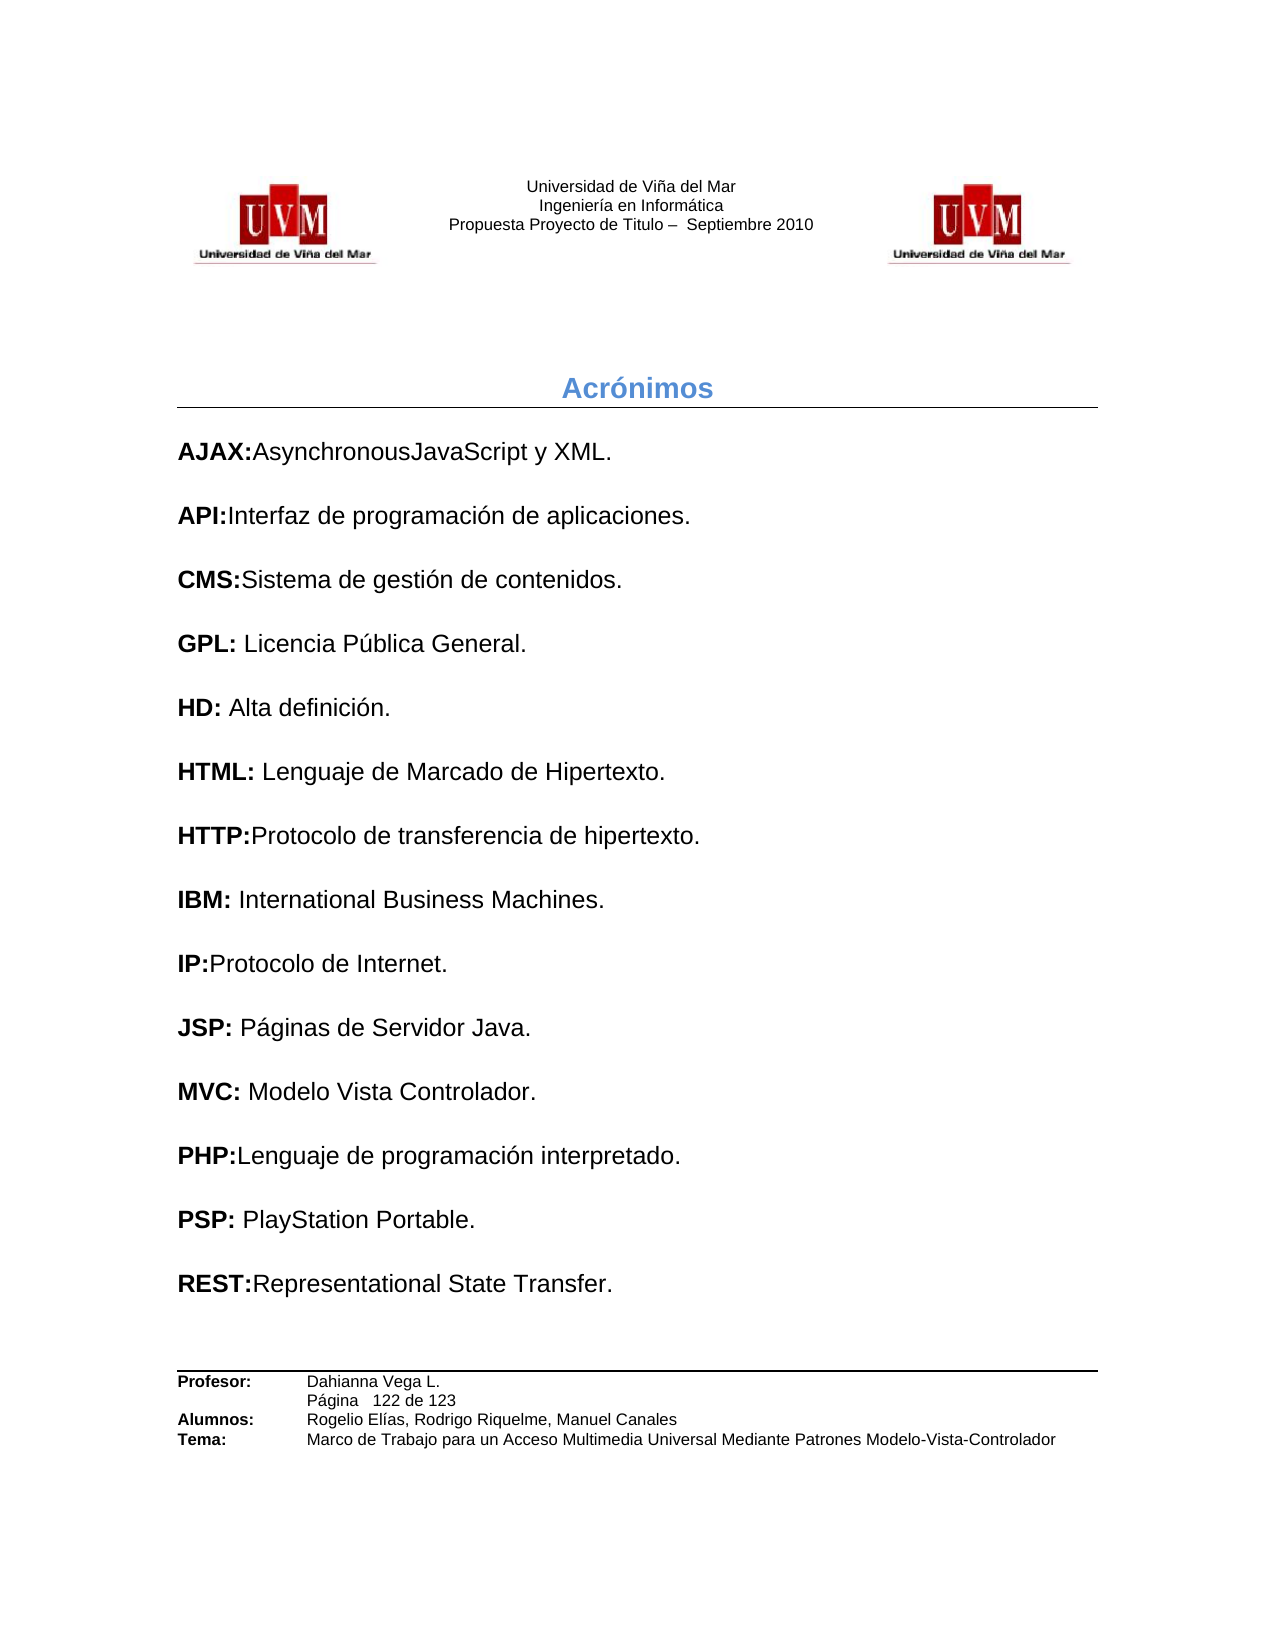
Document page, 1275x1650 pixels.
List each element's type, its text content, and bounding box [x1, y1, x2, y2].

text PHP:Lenguaje de programación interpretado. [177, 1141, 1098, 1169]
text PSP: PlayStation Portable. [177, 1205, 1098, 1233]
text GPL: Licencia Pública General. [177, 629, 1098, 658]
title Acrónimos [177, 371, 1098, 407]
picture [871, 176, 1084, 267]
picture [177, 176, 390, 267]
text IP:Protocolo de Internet. [177, 949, 1098, 978]
text HTTP:Protocolo de transferencia de hipertexto. [177, 821, 1098, 850]
text IBM: International Business Machines. [177, 885, 1098, 914]
text REST:Representational State Transfer. [177, 1269, 1098, 1297]
text HTML: Lenguaje de Marcado de Hipertexto. [177, 757, 1098, 786]
text API:Interfaz de programación de aplicaciones. [177, 501, 1098, 530]
text AJAX:AsynchronousJavaScript y XML. [177, 437, 1098, 466]
text MVC: Modelo Vista Controlador. [177, 1077, 1098, 1106]
text JSP: Páginas de Servidor Java. [177, 1013, 1098, 1042]
text CMS:Sistema de gestión de contenidos. [177, 565, 1098, 594]
text HD: Alta definición. [177, 693, 1098, 722]
